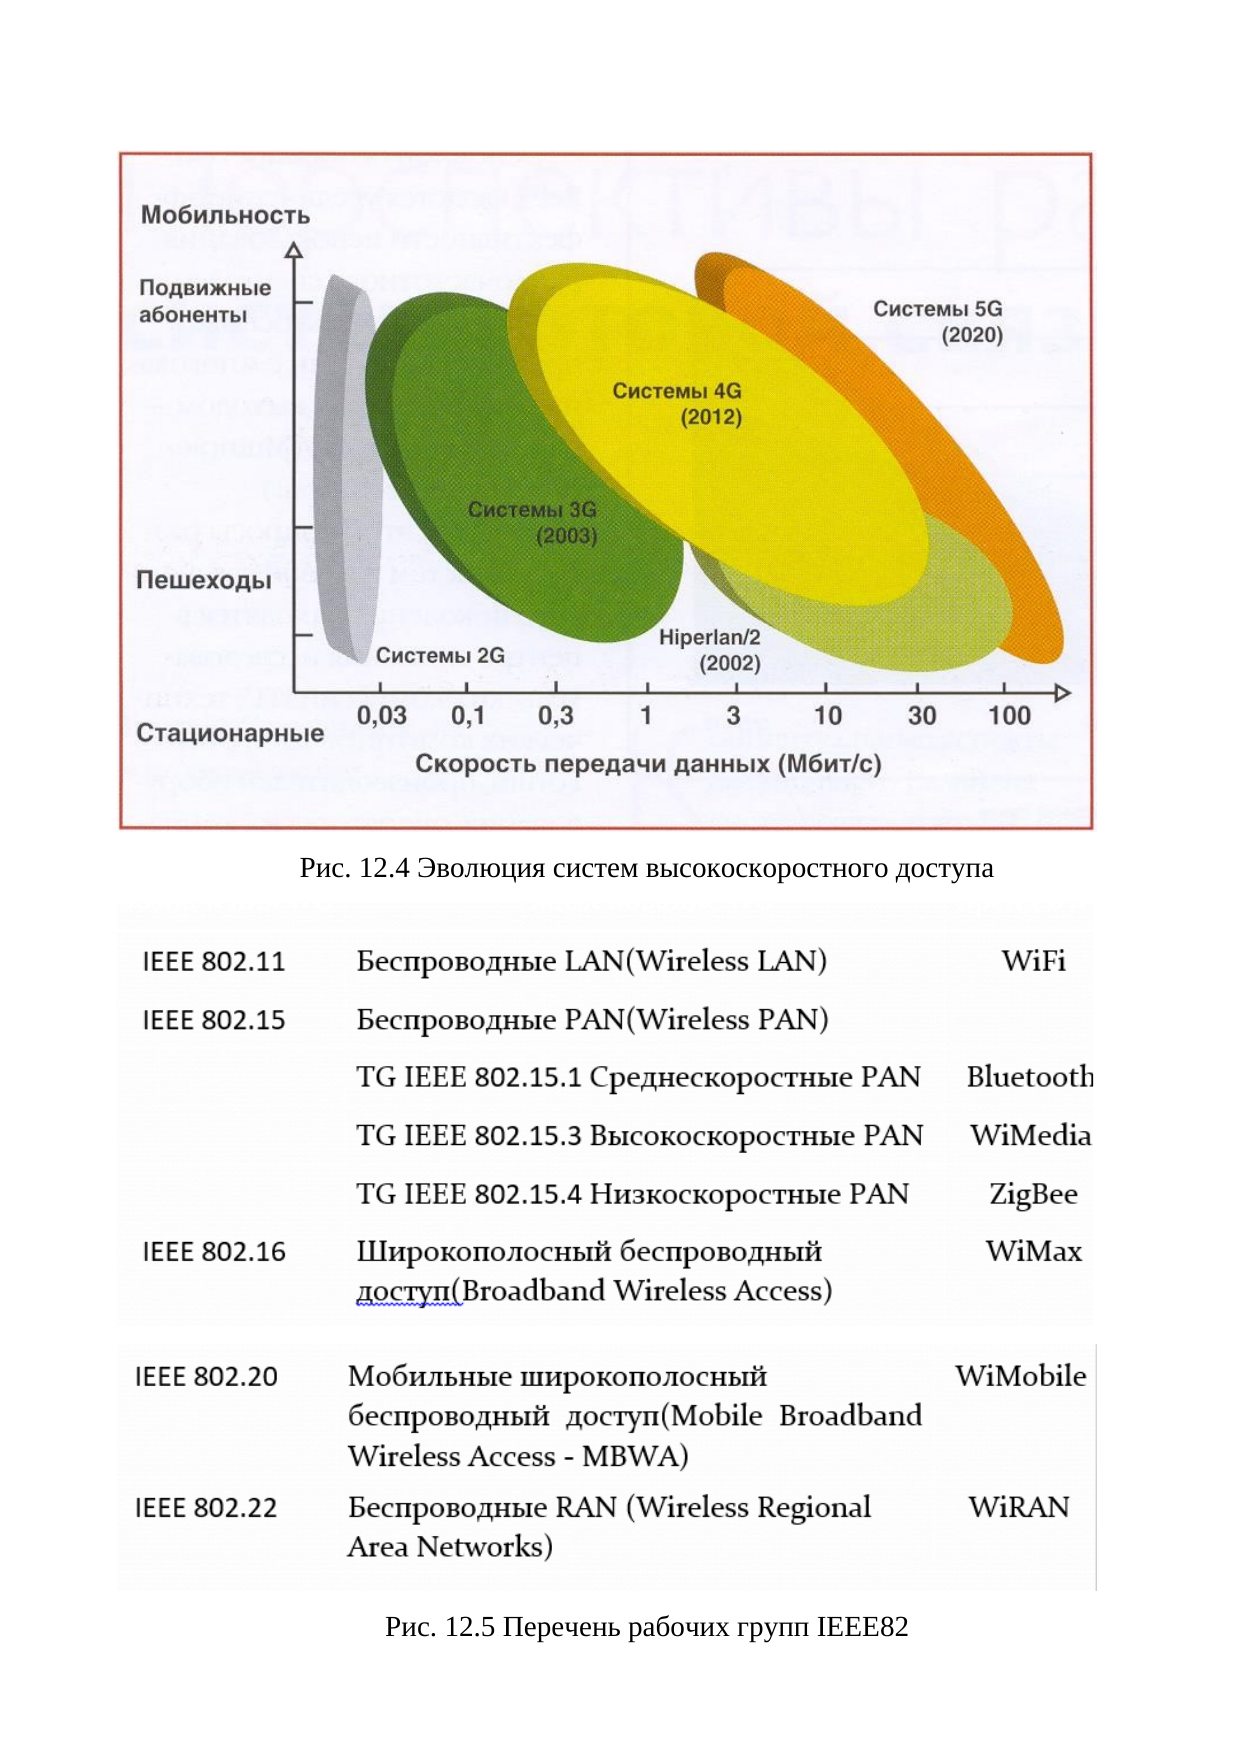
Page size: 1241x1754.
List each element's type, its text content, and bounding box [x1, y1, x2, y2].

picture [116, 1344, 1097, 1591]
text Рис. 12.4 Эволюция систем высокоскоростного доступа [117, 850, 1177, 884]
picture [116, 150, 1097, 832]
text Рис. 12.5 Перечень рабочих групп IEEE82 [117, 1609, 1177, 1643]
picture [116, 903, 1094, 1326]
